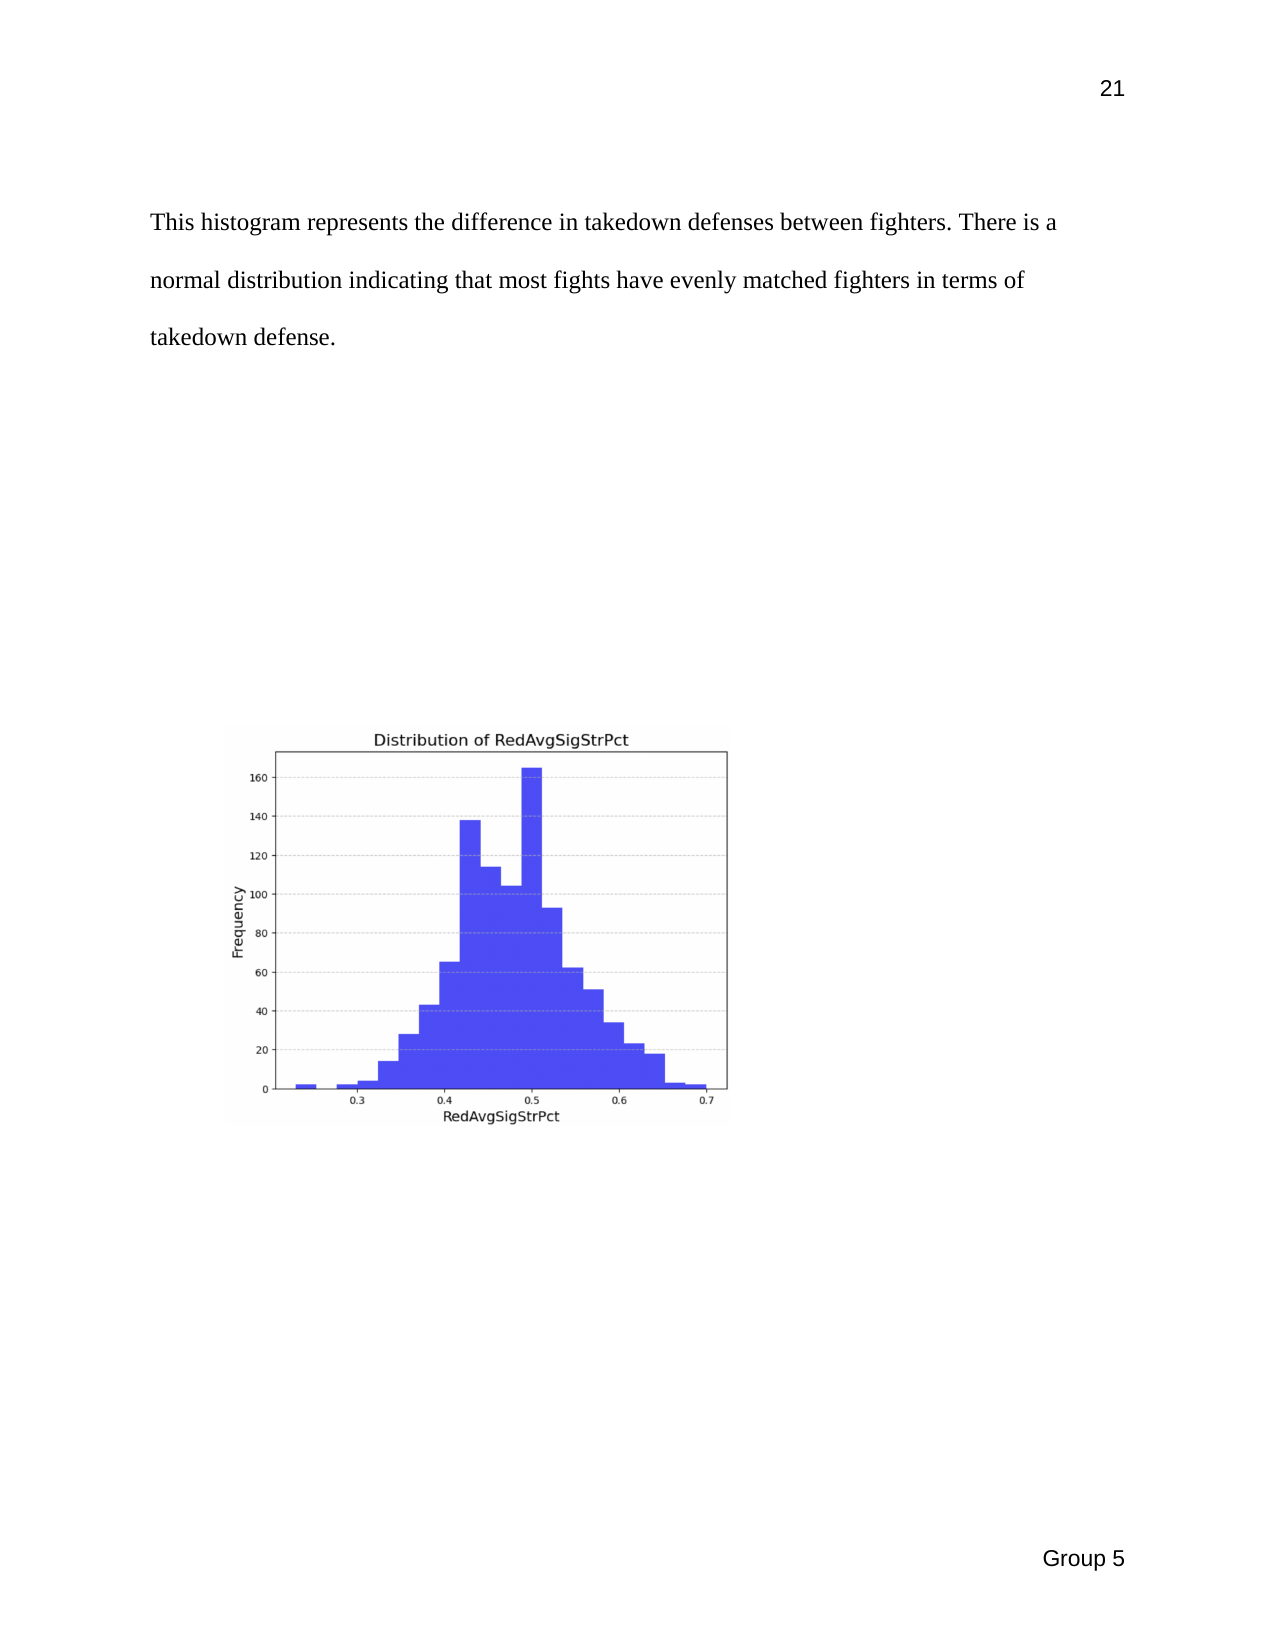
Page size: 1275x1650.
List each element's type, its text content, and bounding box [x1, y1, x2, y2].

picture [225, 725, 731, 1126]
text This histogram represents the difference in takedown defenses between fighters. There is a normal distribution indicating that most fights have evenly matched fighters in terms of takedown defense. [150, 207, 1125, 351]
